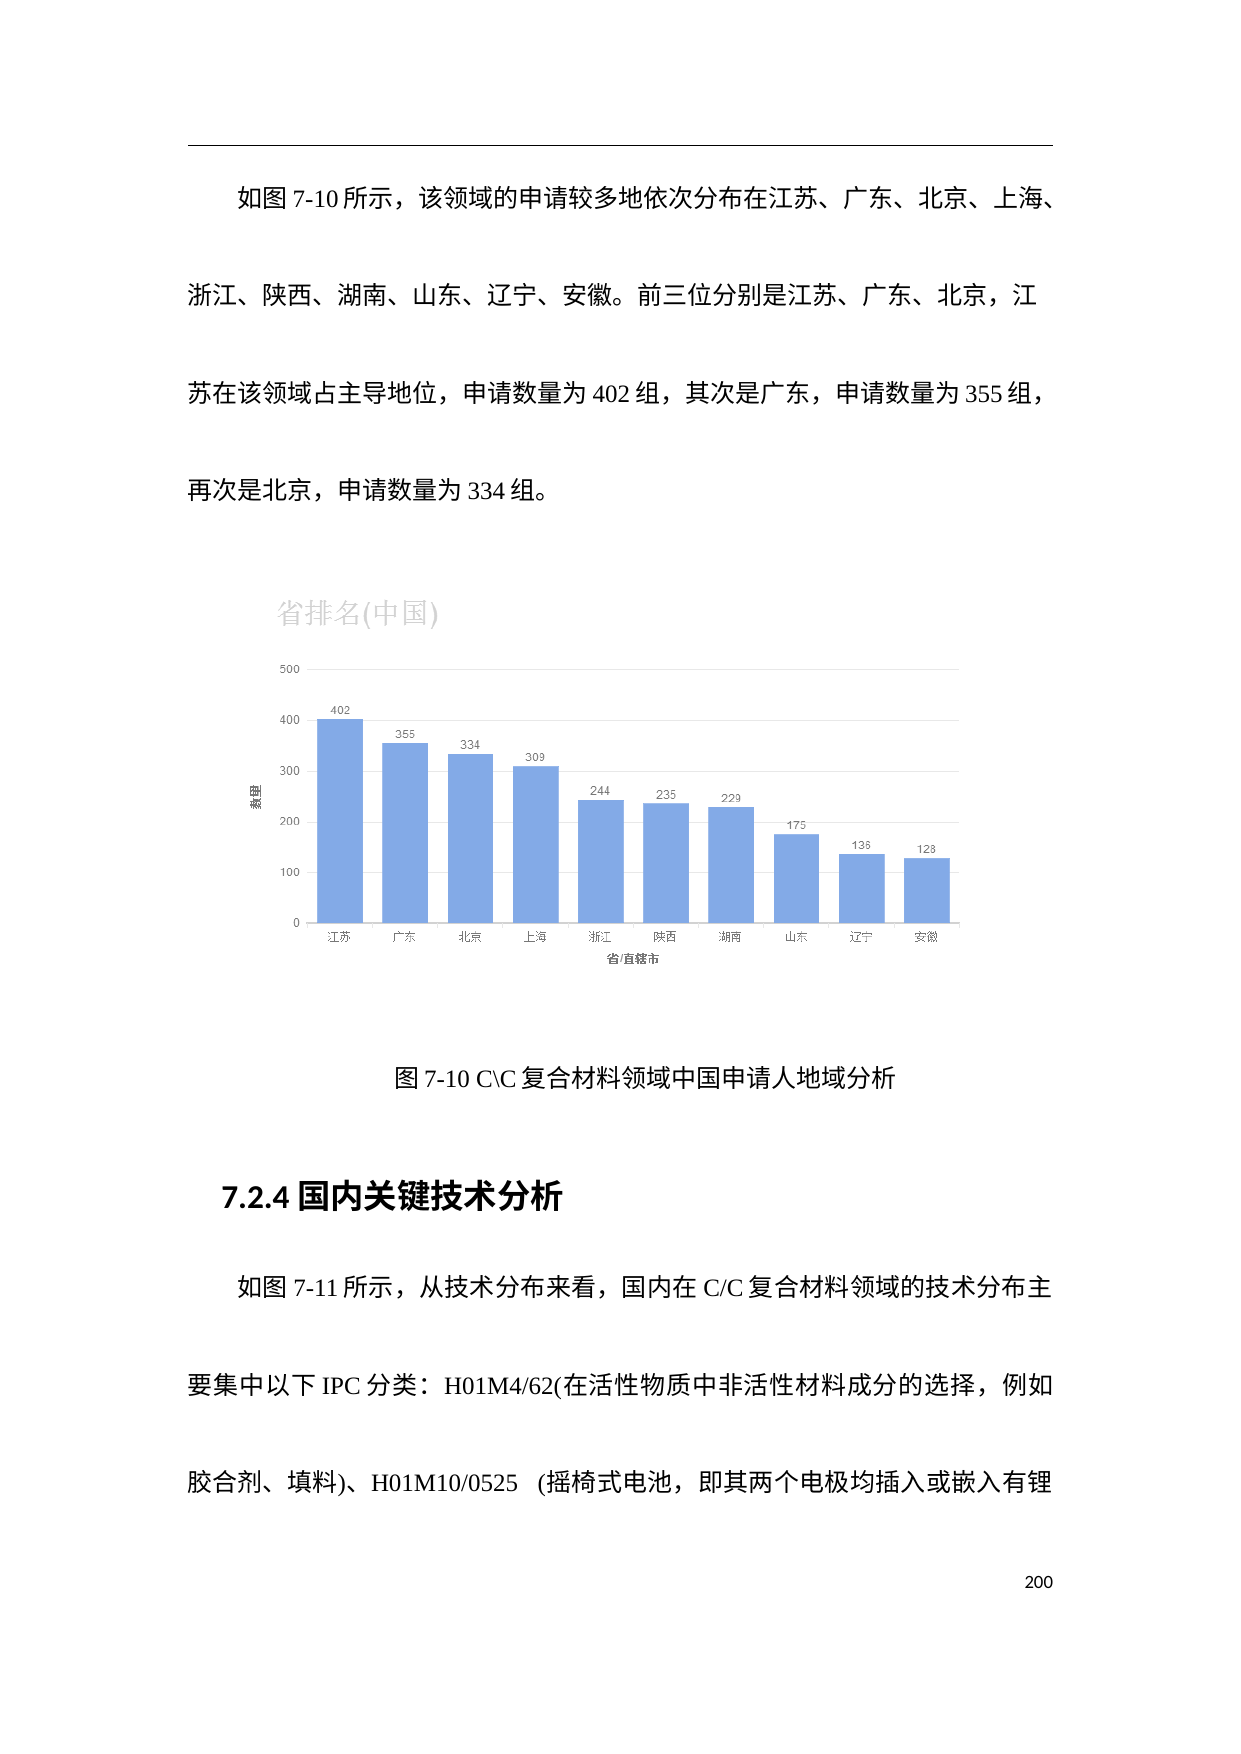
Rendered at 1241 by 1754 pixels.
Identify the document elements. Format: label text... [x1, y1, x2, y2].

text 如图7-10所示，该领域的申请较多地依次分布在江苏、广东、北京、上海、浙江、陕西、湖南、山东、辽宁、安徽。前三位分别是江苏、广东、北京，江苏在该领域占主导地位，申请数量为402组，其次是广东，申请数量为355组，再次是北京，申请数量为334组。 [187, 164, 1053, 521]
picture [237, 589, 997, 981]
text 图7-10 C\C复合材料领域中国申请人地域分析 [187, 1044, 1053, 1109]
subtitle 7.2.4 国内关键技术分析 [187, 1161, 1053, 1226]
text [187, 1253, 1053, 1513]
